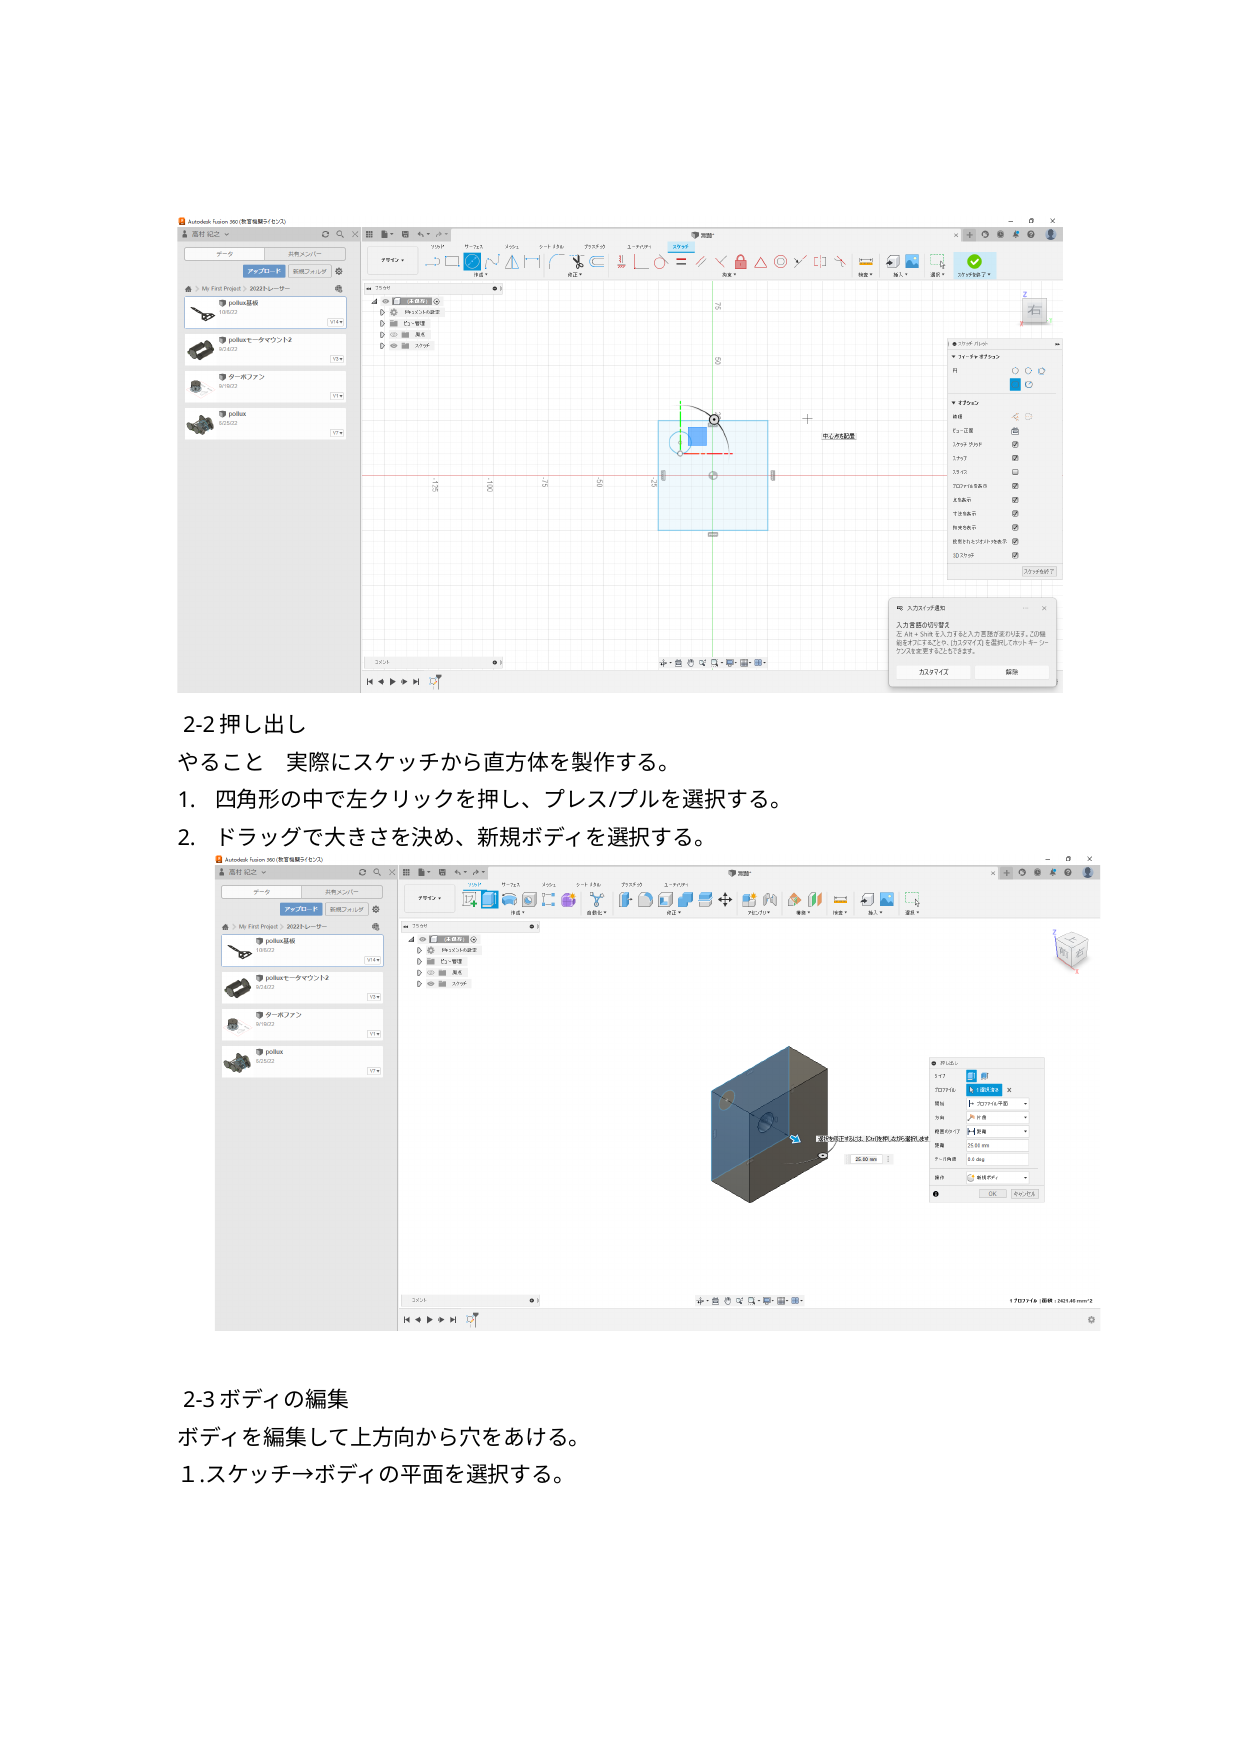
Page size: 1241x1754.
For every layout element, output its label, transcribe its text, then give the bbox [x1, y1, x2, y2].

picture [177, 216, 1063, 693]
list ドラッグで大きさを決め、新規ボディを選択する。 [177, 817, 1063, 854]
picture [214, 854, 1101, 1331]
text １.スケッチ→ボディの平面を選択する。 [177, 1454, 1063, 1492]
text ボディを編集して上方向から穴をあける。 [177, 1417, 1063, 1454]
text やること 実際にスケッチから直方体を製作する。 [177, 742, 1063, 779]
list 四角形の中で左クリックを押し、プレス/プルを選択する。 [177, 779, 1063, 817]
subtitle 2-2押し出し [177, 704, 1063, 742]
subtitle 2-3ボディの編集 [177, 1379, 1063, 1417]
